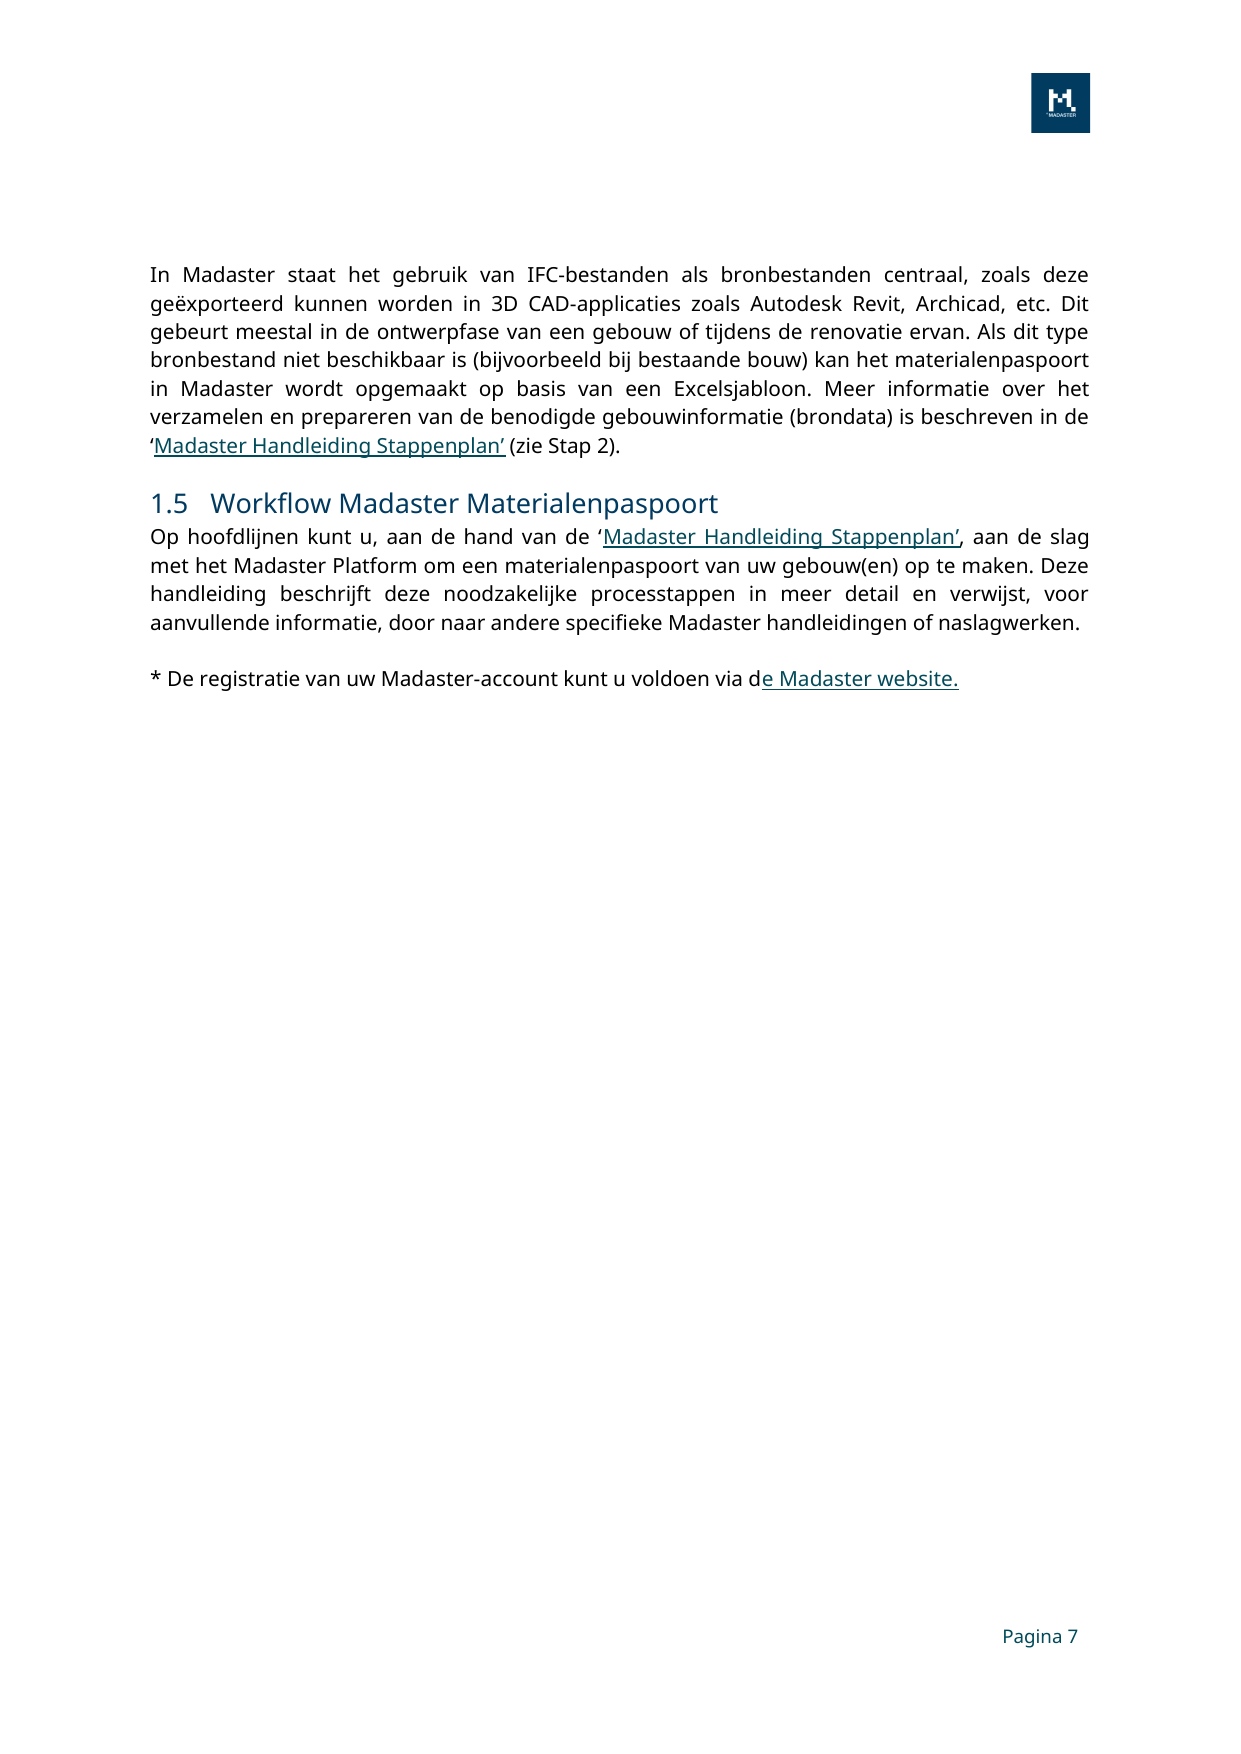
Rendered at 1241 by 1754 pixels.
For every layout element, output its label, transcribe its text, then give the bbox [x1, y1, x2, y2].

text * De registratie van uw Madaster-account kunt u voldoen via de Madaster website. [150, 664, 1090, 693]
picture [1031, 73, 1091, 133]
text Op hoofdlijnen kunt u, aan de hand van de ‘Madaster Handleiding Stappenplan’, aan de slag met het Madaster Platform om een materialenpaspoort van uw gebouw(en) op te maken. Deze handleiding beschrijft deze noodzakelijke processtappen in meer detail en verwijst, voor aanvullende informatie, door naar andere specifieke Madaster handleidingen of naslagwerken. [150, 522, 1090, 636]
text In Madaster staat het gebruik van IFC-bestanden als bronbestanden centraal, zoals deze geëxporteerd kunnen worden in 3D CAD-applicaties zoals Autodesk Revit, Archicad, etc. Dit gebeurt meestal in de ontwerpfase van een gebouw of tijdens de renovatie ervan. Als dit type bronbestand niet beschikbaar is (bijvoorbeeld bij bestaande bouw) kan het materialenpaspoort in Madaster wordt opgemaakt op basis van een Excelsjabloon. Meer informatie over het verzamelen en prepareren van de benodigde gebouwinformatie (brondata) is beschreven in de ‘Madaster Handleiding Stappenplan’ (zie Stap 2). [150, 260, 1090, 459]
subtitle 1.5 Workflow Madaster Materialenpaspoort [150, 484, 1090, 521]
